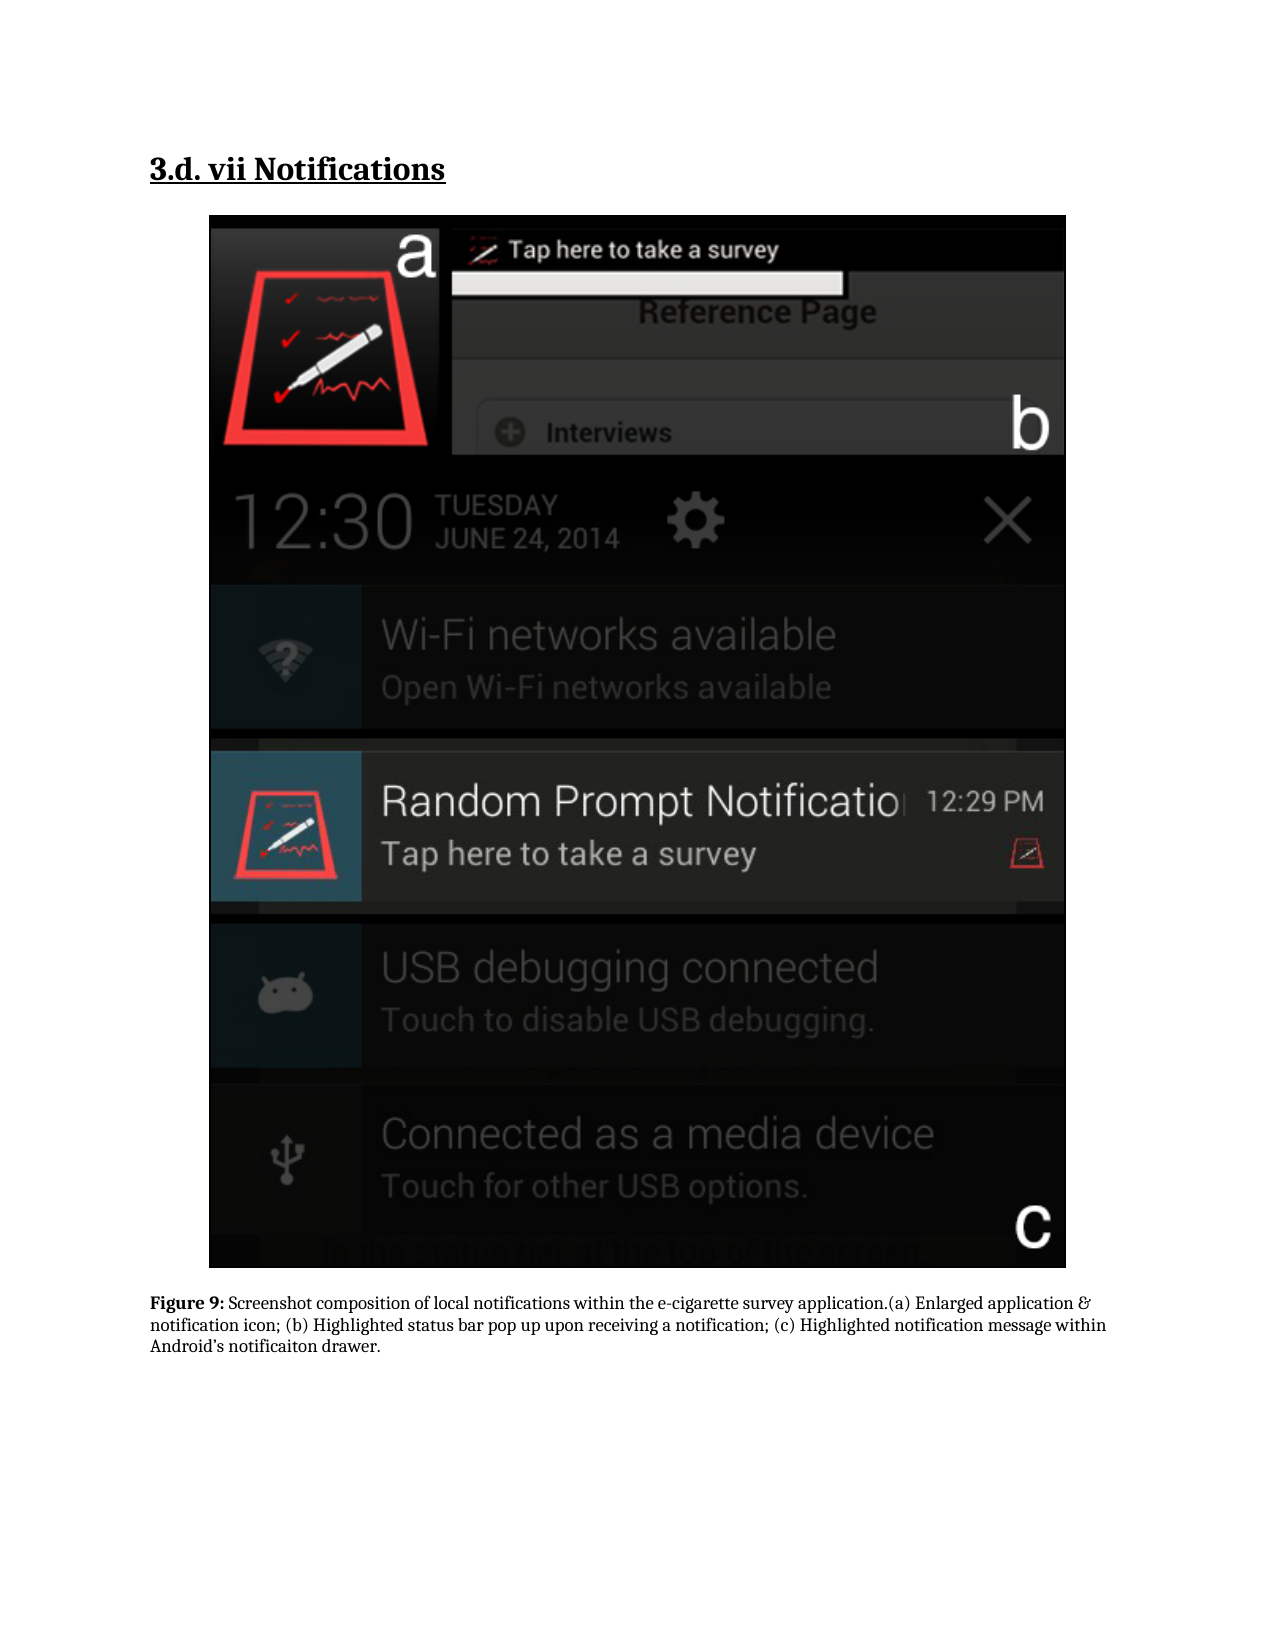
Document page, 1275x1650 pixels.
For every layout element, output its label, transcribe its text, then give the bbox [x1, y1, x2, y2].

text 3.d. vii Notifications [150, 150, 1125, 188]
text Figure 9: Screenshot composition of local notifications within the e-cigarette survey application.(a) Enlarged application & notification icon; (b) Highlighted status bar pop up upon receiving a notification; (c) Highlighted notification message within Android’s notificaiton drawer. [150, 1293, 1125, 1357]
picture [211, 217, 1064, 1266]
